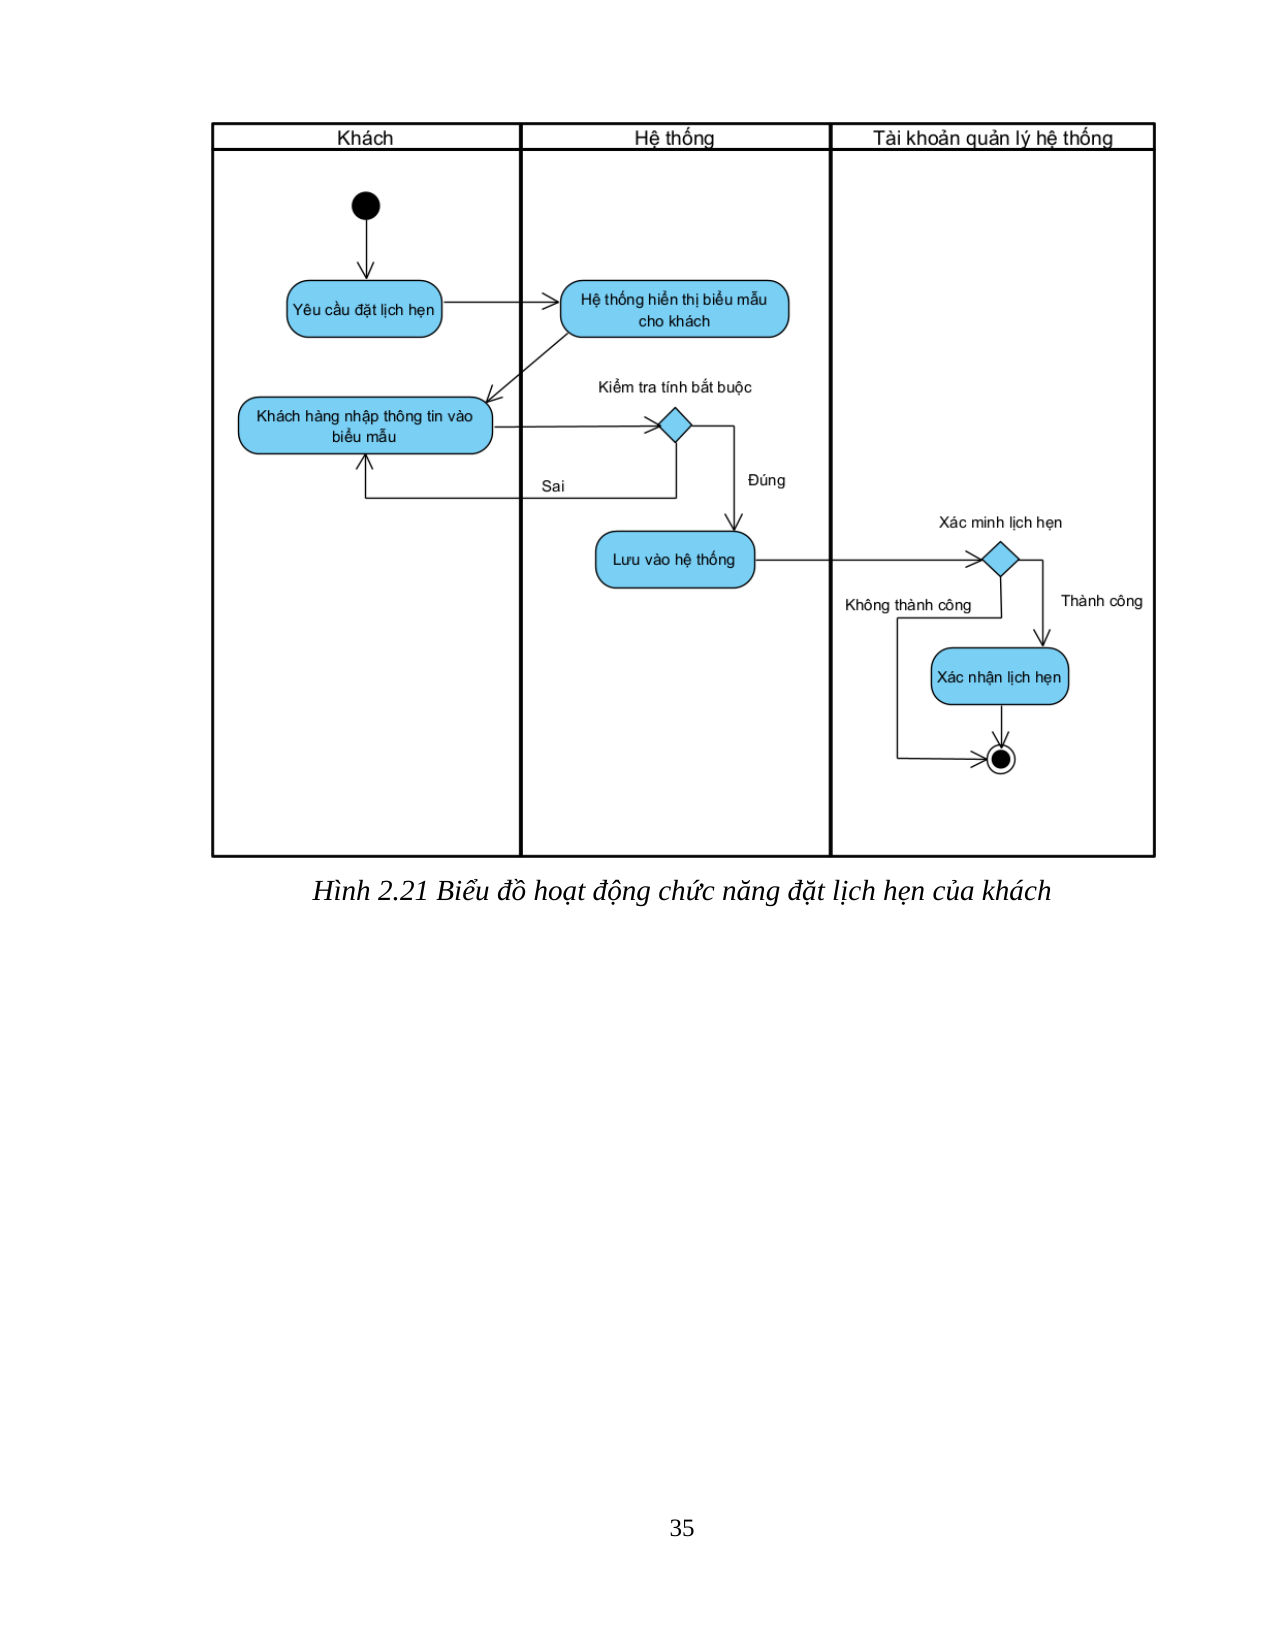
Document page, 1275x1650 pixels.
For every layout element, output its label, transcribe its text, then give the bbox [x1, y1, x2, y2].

picture [206, 118, 1157, 861]
